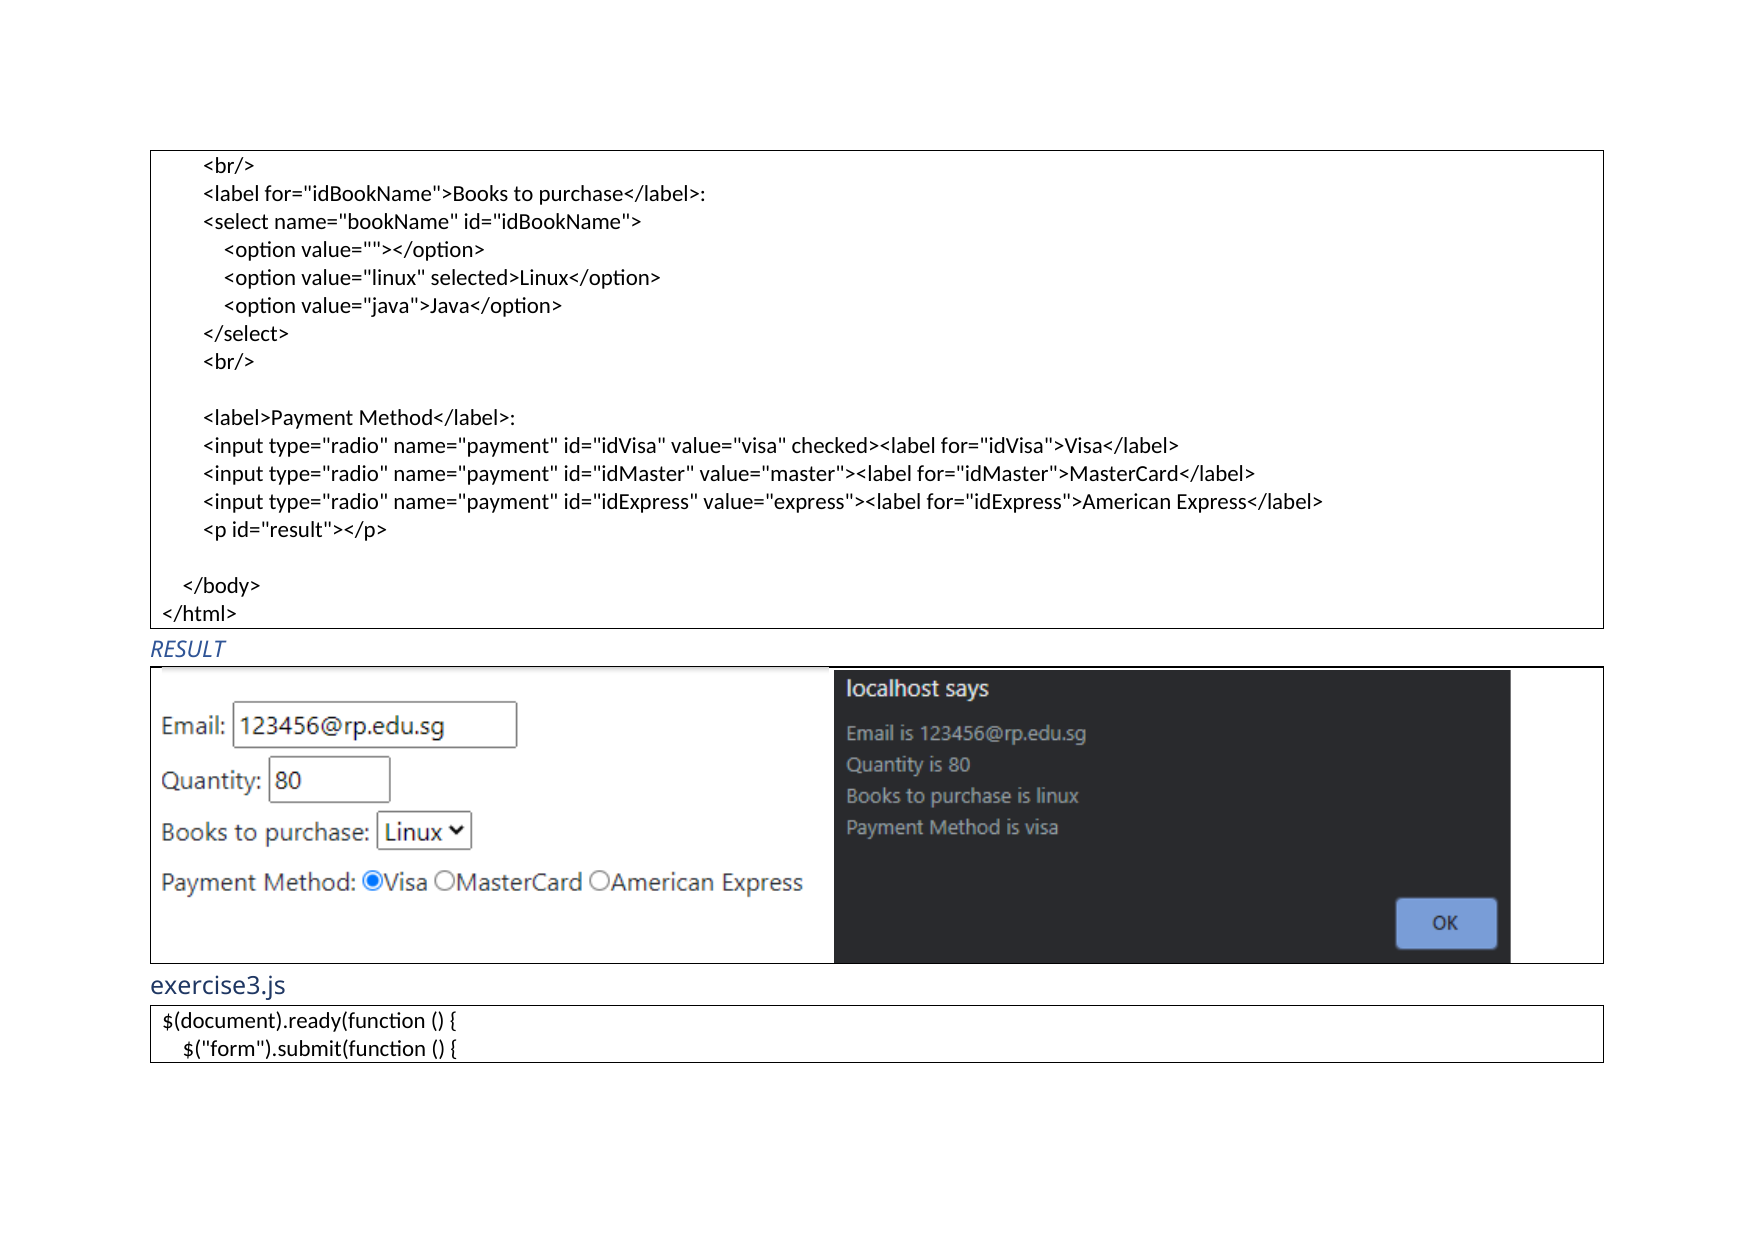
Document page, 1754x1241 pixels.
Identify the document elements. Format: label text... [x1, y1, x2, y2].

picture [161, 667, 829, 963]
subtitle exercise3.js [150, 968, 1604, 1002]
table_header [151, 151, 1603, 627]
table_header [151, 668, 161, 963]
table_header [829, 668, 1603, 963]
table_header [151, 1006, 1603, 1062]
subtitle RESULT [150, 633, 1604, 664]
picture [834, 670, 1511, 963]
